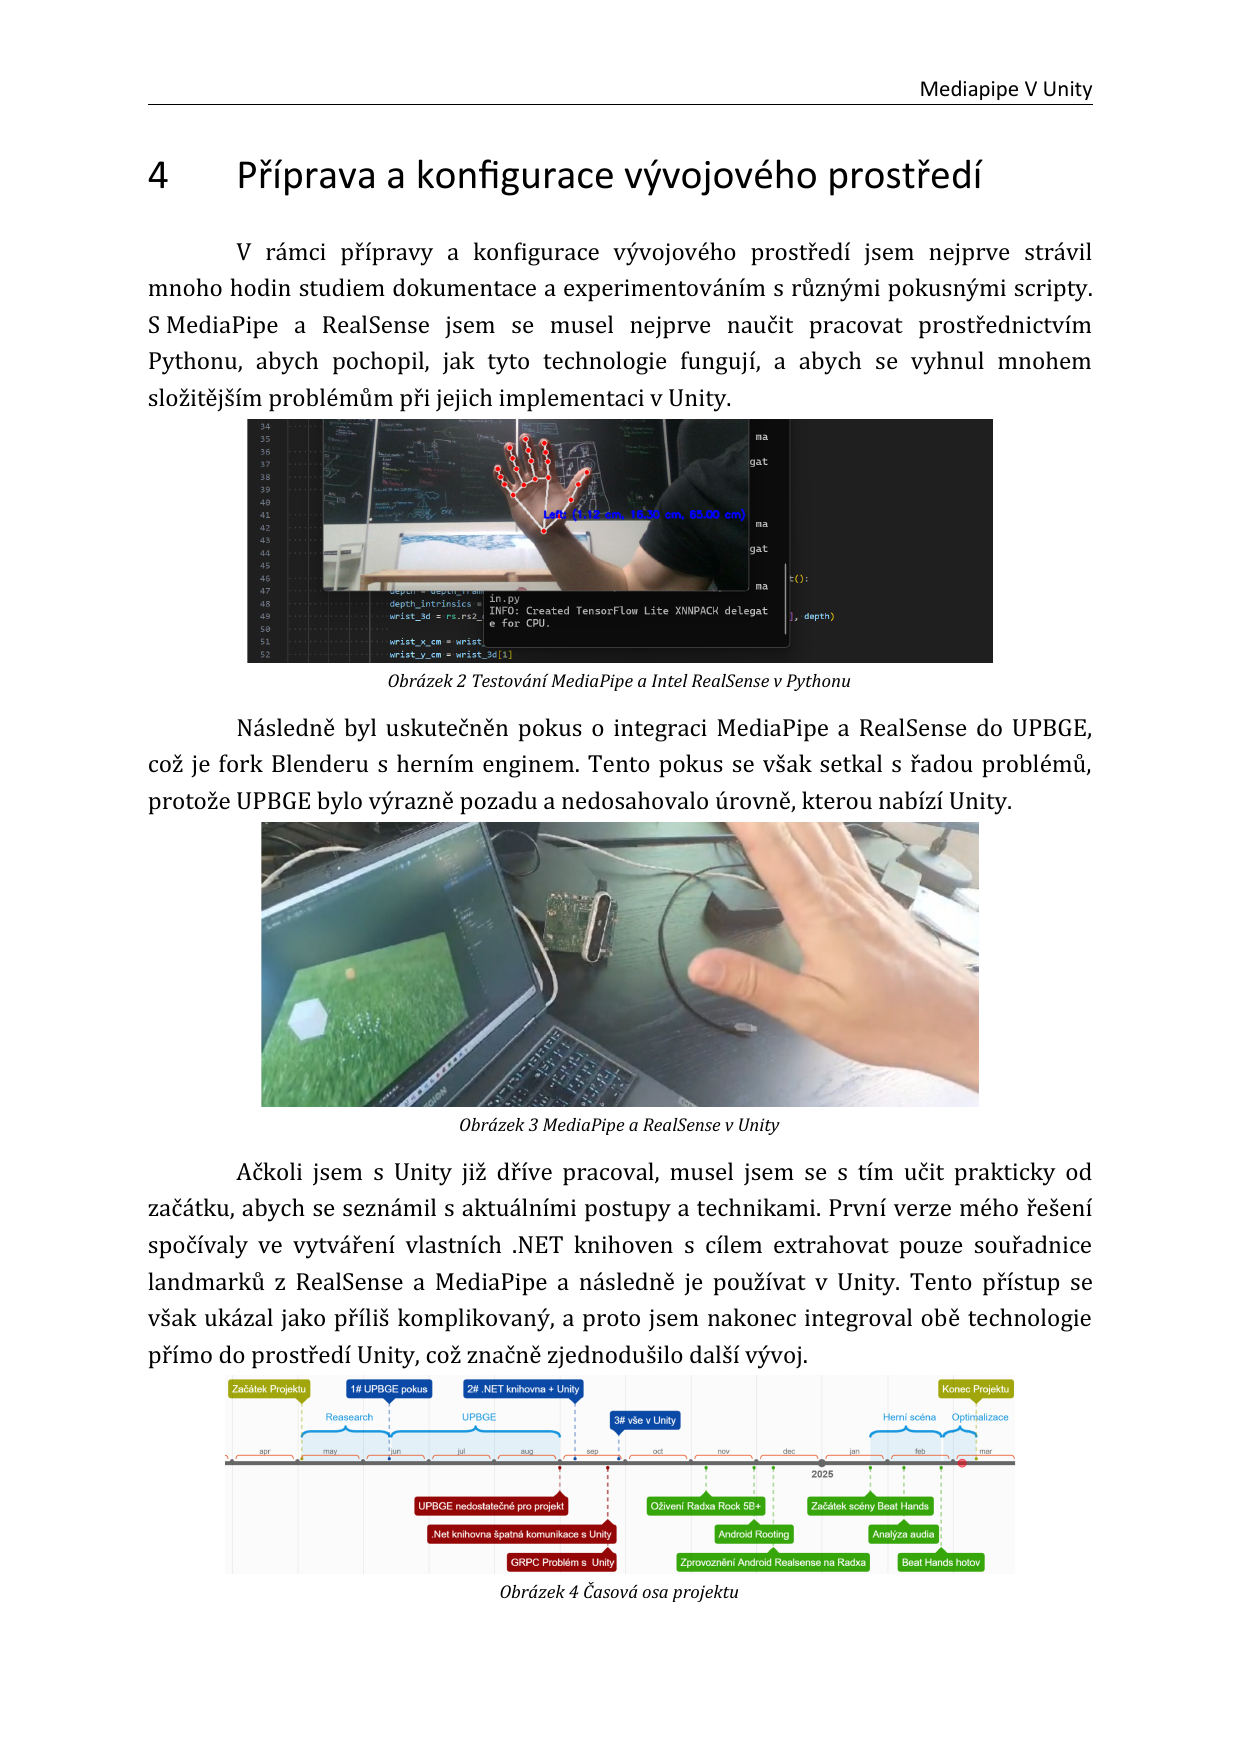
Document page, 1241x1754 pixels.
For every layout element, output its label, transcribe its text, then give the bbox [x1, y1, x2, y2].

text V rámci přípravy a konfigurace vývojového prostředí jsem nejprve strávil mnoho hodin studiem dokumentace a experimentováním s různými pokusnými scripty. S MediaPipe a RealSense jsem se musel nejprve naučit pracovat prostřednictvím Pythonu, abych pochopil, jak tyto technologie fungují, a abych se vyhnul mnohem složitějším problémům při jejich implementaci v Unity. [148, 236, 1093, 412]
picture [261, 822, 979, 1107]
picture [247, 419, 993, 663]
subtitle Příprava a konfigurace vývojového prostředí [148, 148, 1093, 198]
text Následně byl uskutečněn pokus o integraci MediaPipe a RealSense do UPBGE, což je fork Blenderu s herním enginem. Tento pokus se však setkal s řadou problémů, protože UPBGE bylo výrazně pozadu a nedosahovalo úrovně, kterou nabízí Unity. [148, 712, 1093, 815]
text Ačkoli jsem s Unity již dříve pracoval, musel jsem se s tím učit prakticky od začátku, abych se seznámil s aktuálními postupy a technikami. První verze mého řešení spočívaly ve vytváření vlastních .NET knihoven s cílem extrahovat pouze souřadnice landmarků z RealSense a MediaPipe a následně je používat v Unity. Tento přístup se však ukázal jako příliš komplikovaný, a proto jsem nakonec integroval obě technologie přímo do prostředí Unity, což značně zjednodušilo další vývoj. [148, 1156, 1093, 1368]
picture [225, 1375, 1016, 1574]
